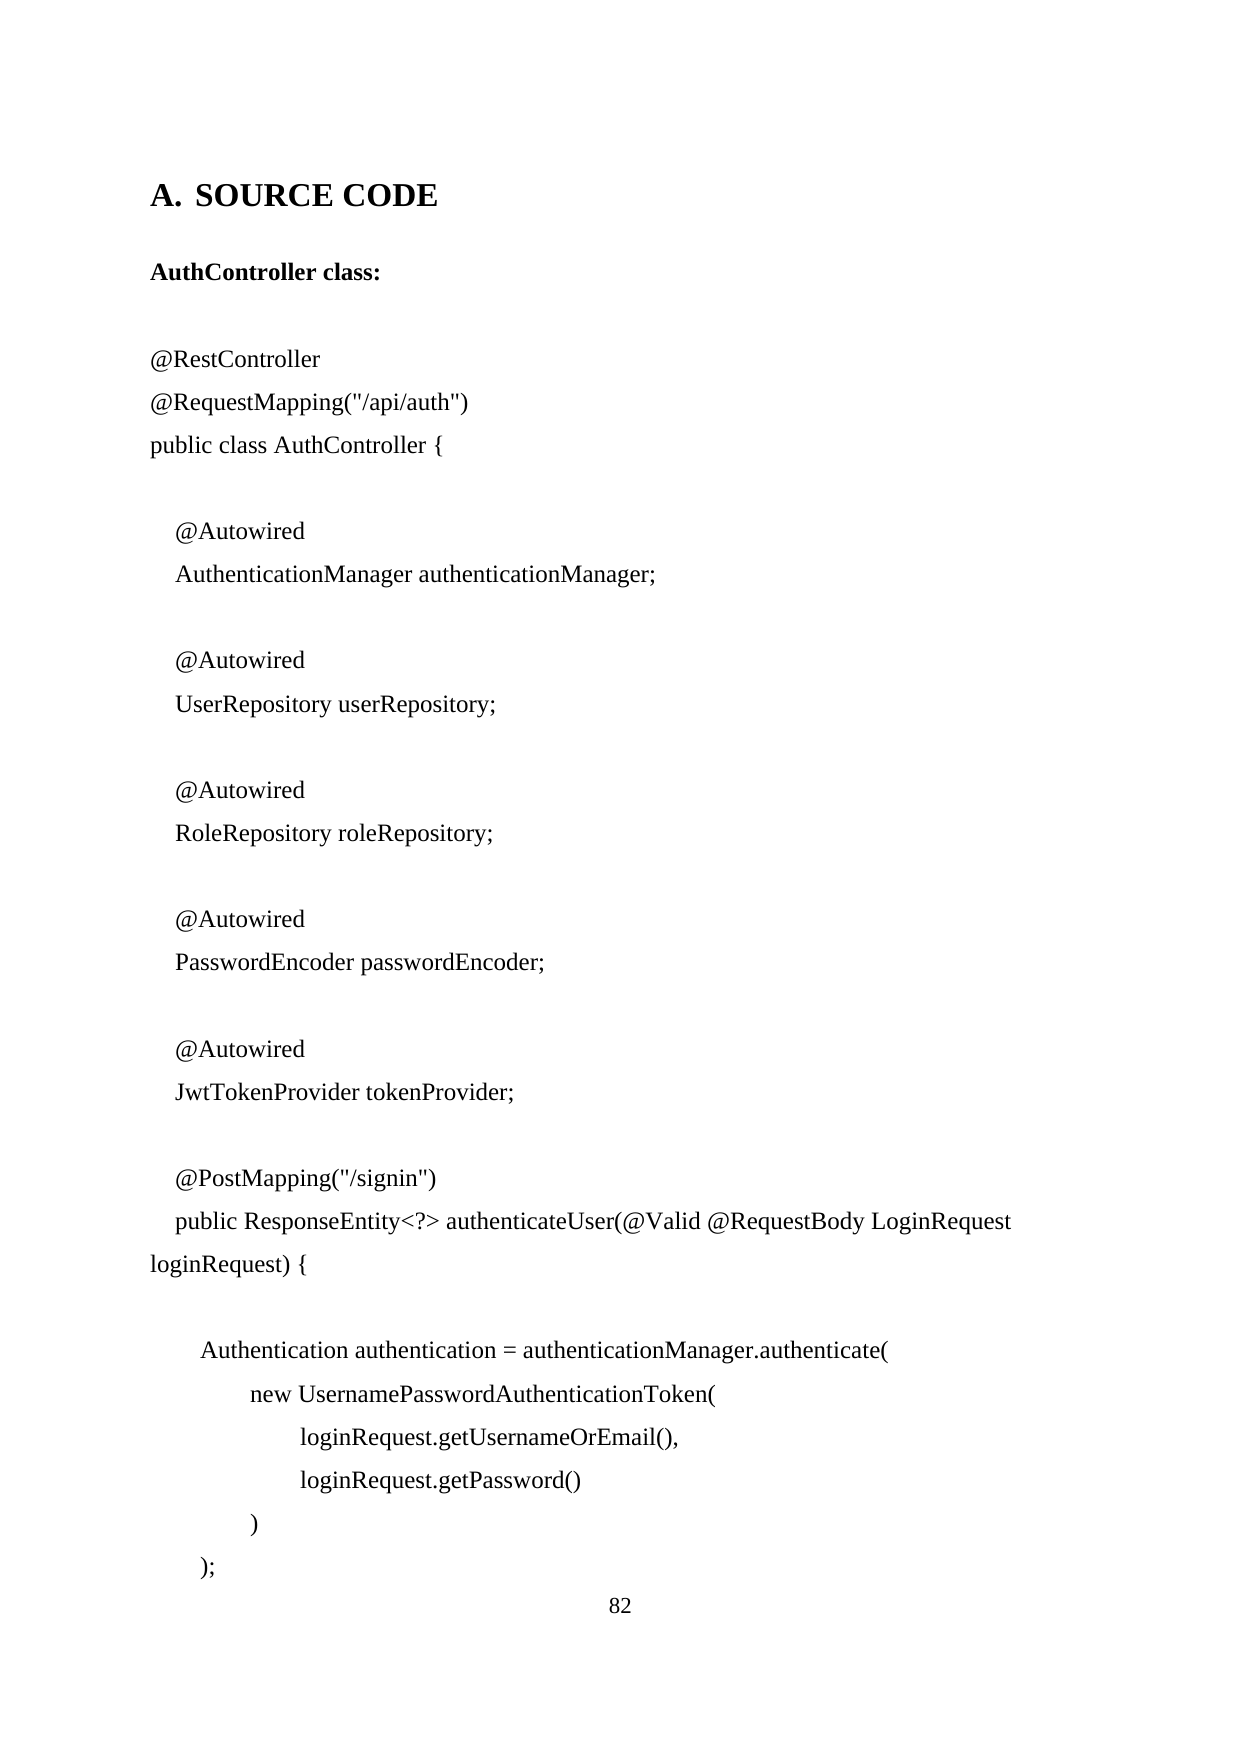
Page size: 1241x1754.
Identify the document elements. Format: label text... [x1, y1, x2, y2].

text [150, 301, 1090, 1580]
text AuthController class: [150, 257, 1090, 286]
subtitle SOURCE CODE [150, 175, 1090, 213]
